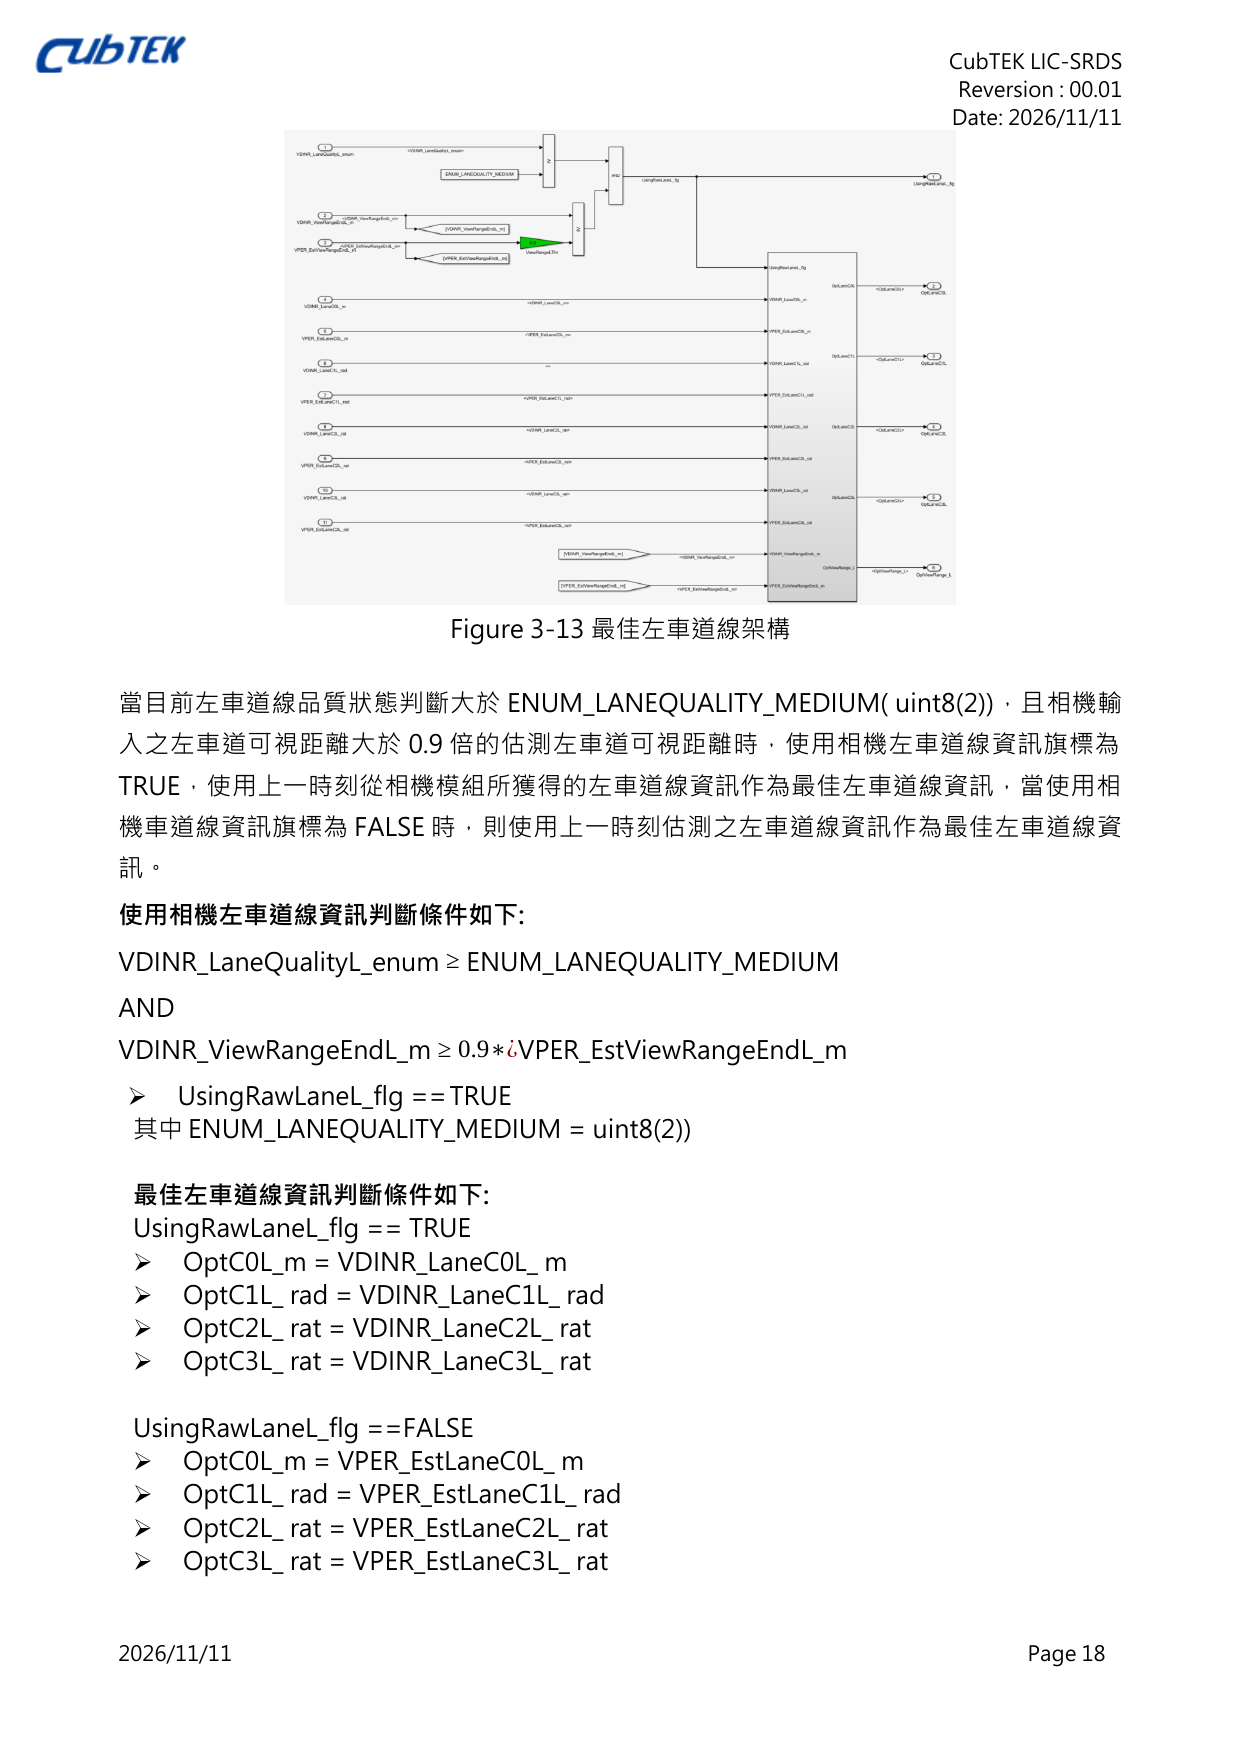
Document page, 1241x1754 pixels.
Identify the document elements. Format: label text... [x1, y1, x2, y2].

list VDINR_LaneQualityL_enum ENUM_LANEQUALITY_MEDIUM [118, 944, 1122, 977]
list OptC0L_m = VDINR_LaneC0L_ m [133, 1244, 1122, 1277]
list OptC1L_ rad = VDINR_LaneC1L_ rad [133, 1277, 1122, 1311]
text Figure 3-13 最佳左車道線架構 [118, 605, 1122, 647]
list OptC1L_ rad = VPER_EstLaneC1L_ rad [133, 1477, 1122, 1510]
picture [28, 25, 188, 71]
list UsingRawLaneL_flg ==TRUE [127, 1078, 1122, 1111]
list OptC3L_ rat = VDINR_LaneC3L_ rat [133, 1344, 1122, 1377]
text UsingRawLaneL_flg ==FALSE [133, 1410, 1122, 1444]
text VDINR_ViewRangeEndL_m VPER_EstViewRangeEndL_m [118, 1032, 1122, 1066]
list OptC2L_ rat = VDINR_LaneC2L_ rat [133, 1311, 1122, 1344]
text 其中ENUM_LANEQUALITY_MEDIUM = uint8(2)) [118, 1111, 1122, 1144]
text UsingRawLaneL_flg == TRUE [133, 1211, 1122, 1244]
picture [284, 130, 956, 605]
list OptC0L_m = VPER_EstLaneC0L_ m [133, 1444, 1122, 1477]
list 當目前左車道線品質狀態判斷大於ENUM_LANEQUALITY_MEDIUM( uint8(2))，且相機輸入之左車道可視距離大於0.9倍的估測左車道可視距離時，使用相機左車道線資訊旗標為TRUE，使用上一時刻從相機模組所獲得的左車道線資訊作為最佳左車道線資訊，當使用相機車道線資訊旗標為FALSE時，則使用上一時刻估測之左車道線資訊作為最佳左車道線資訊。 [118, 685, 1122, 884]
list OptC2L_ rat = VPER_EstLaneC2L_ rat [133, 1510, 1122, 1543]
text 最佳左車道線資訊判斷條件如下: [133, 1178, 1122, 1211]
list OptC3L_ rat = VPER_EstLaneC3L_ rat [133, 1543, 1122, 1577]
list AND [118, 991, 1122, 1024]
list 使用相機左車道線資訊判斷條件如下: [118, 898, 1122, 931]
